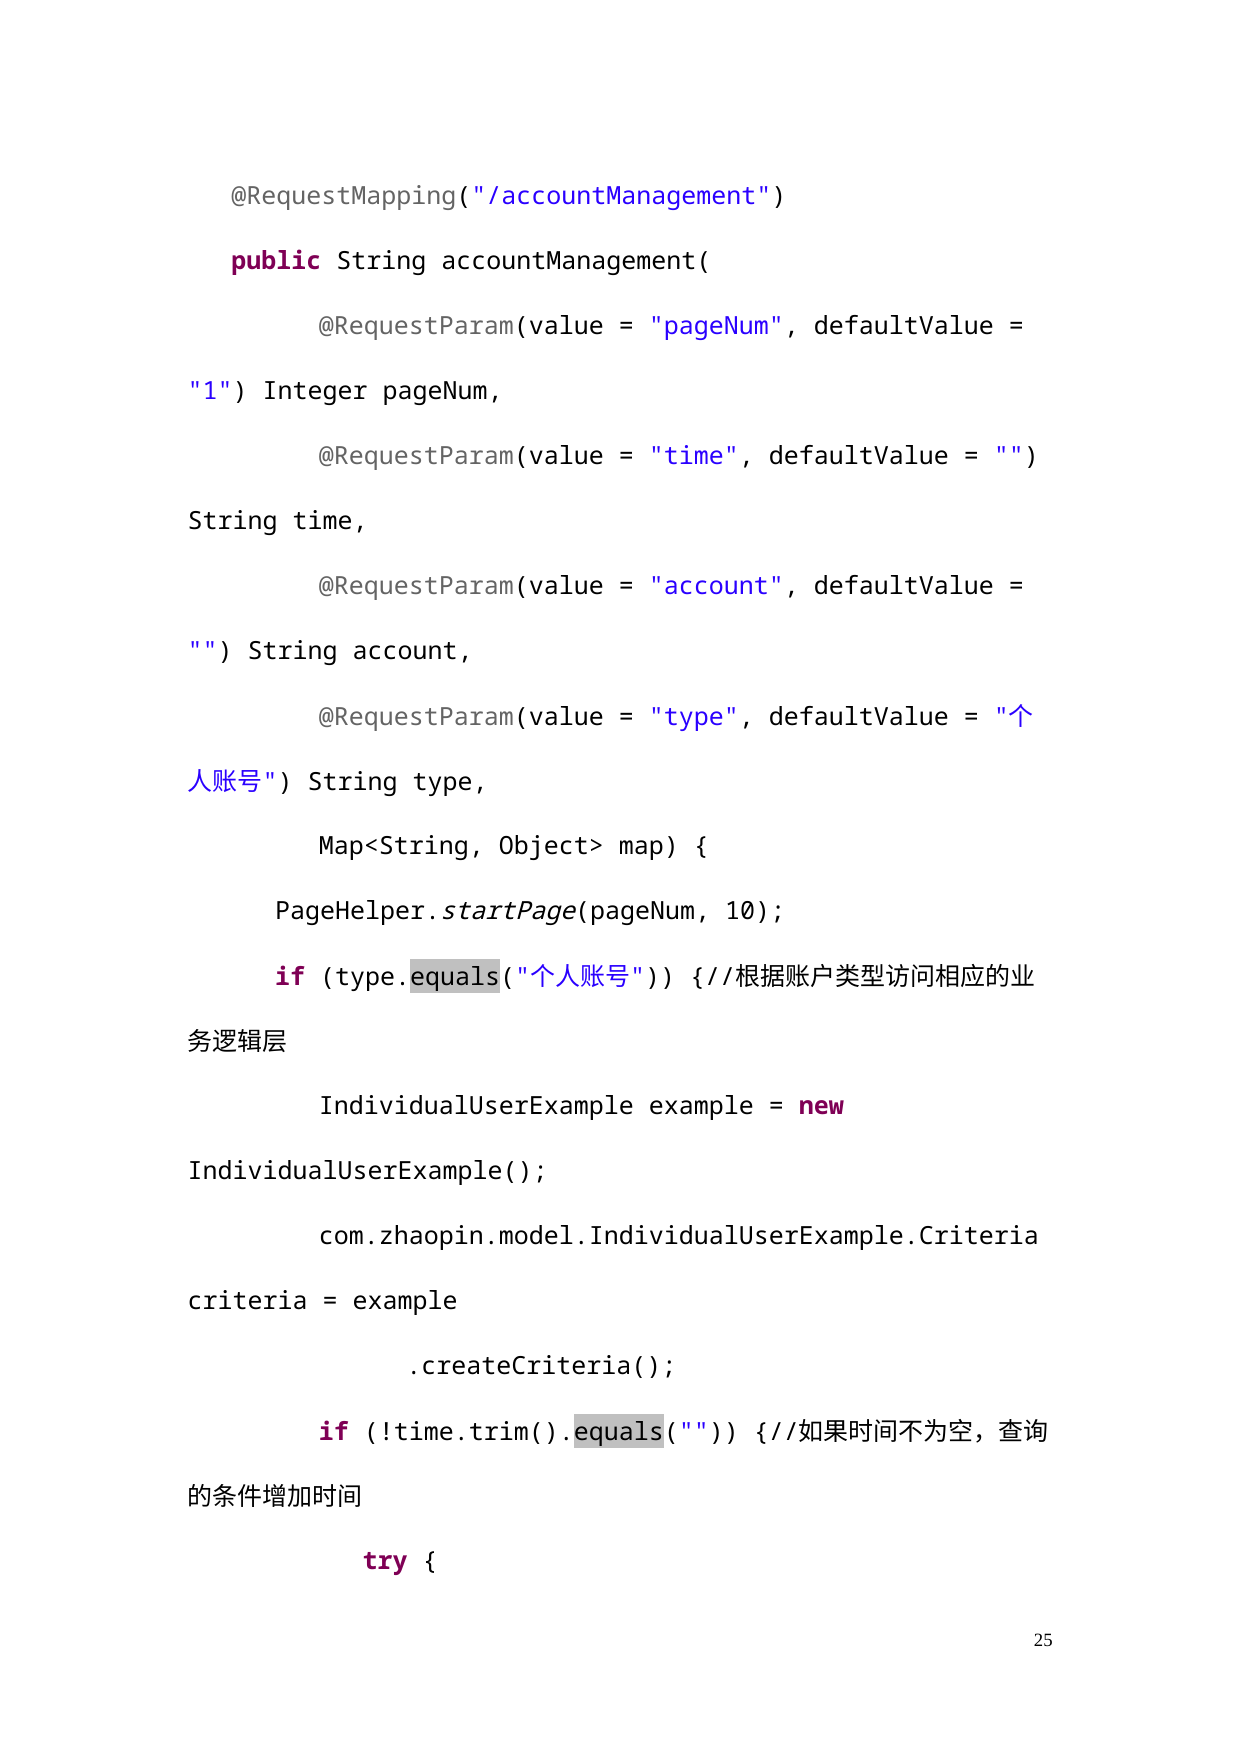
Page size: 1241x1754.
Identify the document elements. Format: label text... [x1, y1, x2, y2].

text @RequestParam(value = "time", defaultValue = "") String time, [187, 422, 1053, 552]
text if (type.equals("个人账号")) {//根据账户类型访问相应的业务逻辑层 [187, 942, 1053, 1072]
text @RequestParam(value = "account", defaultValue = "") String account, [187, 552, 1053, 682]
text try { [187, 1527, 1053, 1592]
text com.zhaopin.model.IndividualUserExample.Criteria criteria = example [187, 1202, 1053, 1332]
text Map<String, Object> map) { [187, 812, 1053, 877]
text @RequestParam(value = "type", defaultValue = "个人账号") String type, [187, 682, 1053, 812]
text IndividualUserExample example = new IndividualUserExample(); [187, 1072, 1053, 1202]
text .createCriteria(); [187, 1332, 1053, 1397]
text public String accountManagement( [187, 227, 1053, 292]
text if (!time.trim().equals("")) {//如果时间不为空，查询的条件增加时间 [187, 1397, 1053, 1527]
text @RequestParam(value = "pageNum", defaultValue = "1") Integer pageNum, [187, 292, 1053, 422]
text PageHelper.startPage(pageNum, 10); [187, 877, 1053, 942]
text @RequestMapping("/accountManagement") [187, 162, 1053, 227]
